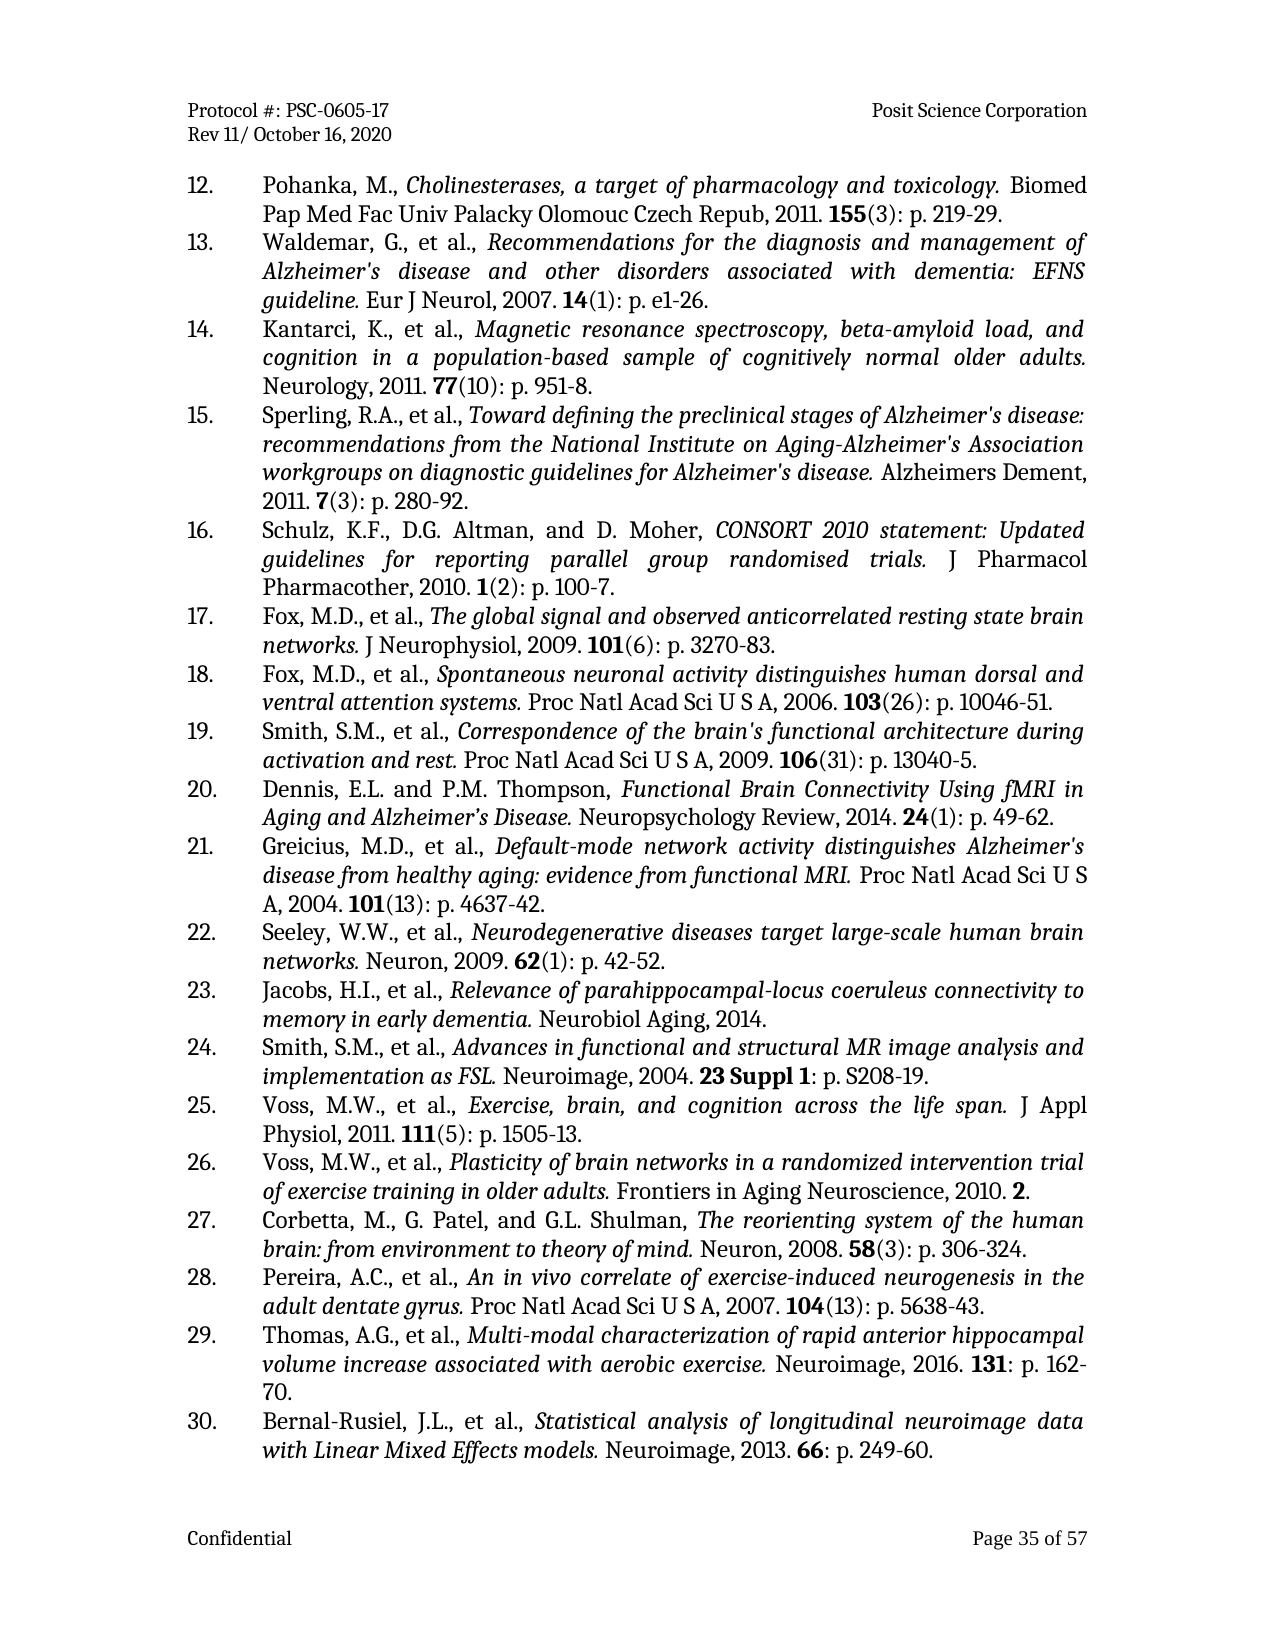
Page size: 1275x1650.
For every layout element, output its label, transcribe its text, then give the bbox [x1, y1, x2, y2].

text 18. Fox, M.D., et al., Spontaneous neuronal activity distinguishes human dorsal and ventral attention systems. Proc Natl Acad Sci U S A, 2006. 103(26): p. 10046-51. [187, 659, 1087, 717]
text 22. Seeley, W.W., et al., Neurodegenerative diseases target large-scale human brain networks. Neuron, 2009. 62(1): p. 42-52. [187, 918, 1087, 976]
text 12. Pohanka, M., Cholinesterases, a target of pharmacology and toxicology. Biomed Pap Med Fac Univ Palacky Olomouc Czech Repub, 2011. 155(3): p. 219-29. [187, 171, 1087, 228]
text 16. Schulz, K.F., D.G. Altman, and D. Moher, CONSORT 2010 statement: Updated guidelines for reporting parallel group randomised trials. J Pharmacol Pharmacother, 2010. 1(2): p. 100-7. [187, 516, 1087, 602]
text 21. Greicius, M.D., et al., Default-mode network activity distinguishes Alzheimer's disease from healthy aging: evidence from functional MRI. Proc Natl Acad Sci U S A, 2004. 101(13): p. 4637-42. [187, 832, 1087, 918]
text 15. Sperling, R.A., et al., Toward defining the preclinical stages of Alzheimer's disease: recommendations from the National Institute on Aging-Alzheimer's Association workgroups on diagnostic guidelines for Alzheimer's disease. Alzheimers Dement, 2011. 7(3): p. 280-92. [187, 401, 1087, 516]
text 25. Voss, M.W., et al., Exercise, brain, and cognition across the life span. J Appl Physiol, 2011. 111(5): p. 1505-13. [187, 1091, 1087, 1148]
text 13. Waldemar, G., et al., Recommendations for the diagnosis and management of Alzheimer's disease and other disorders associated with dementia: EFNS guideline. Eur J Neurol, 2007. 14(1): p. e1-26. [187, 228, 1087, 314]
text 20. Dennis, E.L. and P.M. Thompson, Functional Brain Connectivity Using fMRI in Aging and Alzheimer’s Disease. Neuropsychology Review, 2014. 24(1): p. 49-62. [187, 774, 1087, 832]
text 29. Thomas, A.G., et al., Multi-modal characterization of rapid anterior hippocampal volume increase associated with aerobic exercise. Neuroimage, 2016. 131: p. 162-70. [187, 1321, 1087, 1407]
text 30. Bernal-Rusiel, J.L., et al., Statistical analysis of longitudinal neuroimage data with Linear Mixed Effects models. Neuroimage, 2013. 66: p. 249-60. [187, 1407, 1087, 1464]
text 17. Fox, M.D., et al., The global signal and observed anticorrelated resting state brain networks. J Neurophysiol, 2009. 101(6): p. 3270-83. [187, 602, 1087, 659]
text 19. Smith, S.M., et al., Correspondence of the brain's functional architecture during activation and rest. Proc Natl Acad Sci U S A, 2009. 106(31): p. 13040-5. [187, 717, 1087, 774]
text 14. Kantarci, K., et al., Magnetic resonance spectroscopy, beta-amyloid load, and cognition in a population-based sample of cognitively normal older adults. Neurology, 2011. 77(10): p. 951-8. [187, 314, 1087, 401]
text 28. Pereira, A.C., et al., An in vivo correlate of exercise-induced neurogenesis in the adult dentate gyrus. Proc Natl Acad Sci U S A, 2007. 104(13): p. 5638-43. [187, 1263, 1087, 1321]
text 23. Jacobs, H.I., et al., Relevance of parahippocampal-locus coeruleus connectivity to memory in early dementia. Neurobiol Aging, 2014. [187, 976, 1087, 1033]
text 24. Smith, S.M., et al., Advances in functional and structural MR image analysis and implementation as FSL. Neuroimage, 2004. 23 Suppl 1: p. S208-19. [187, 1033, 1087, 1091]
text 26. Voss, M.W., et al., Plasticity of brain networks in a randomized intervention trial of exercise training in older adults. Frontiers in Aging Neuroscience, 2010. 2. [187, 1148, 1087, 1206]
text 27. Corbetta, M., G. Patel, and G.L. Shulman, The reorienting system of the human brain: from environment to theory of mind. Neuron, 2008. 58(3): p. 306-324. [187, 1206, 1087, 1263]
